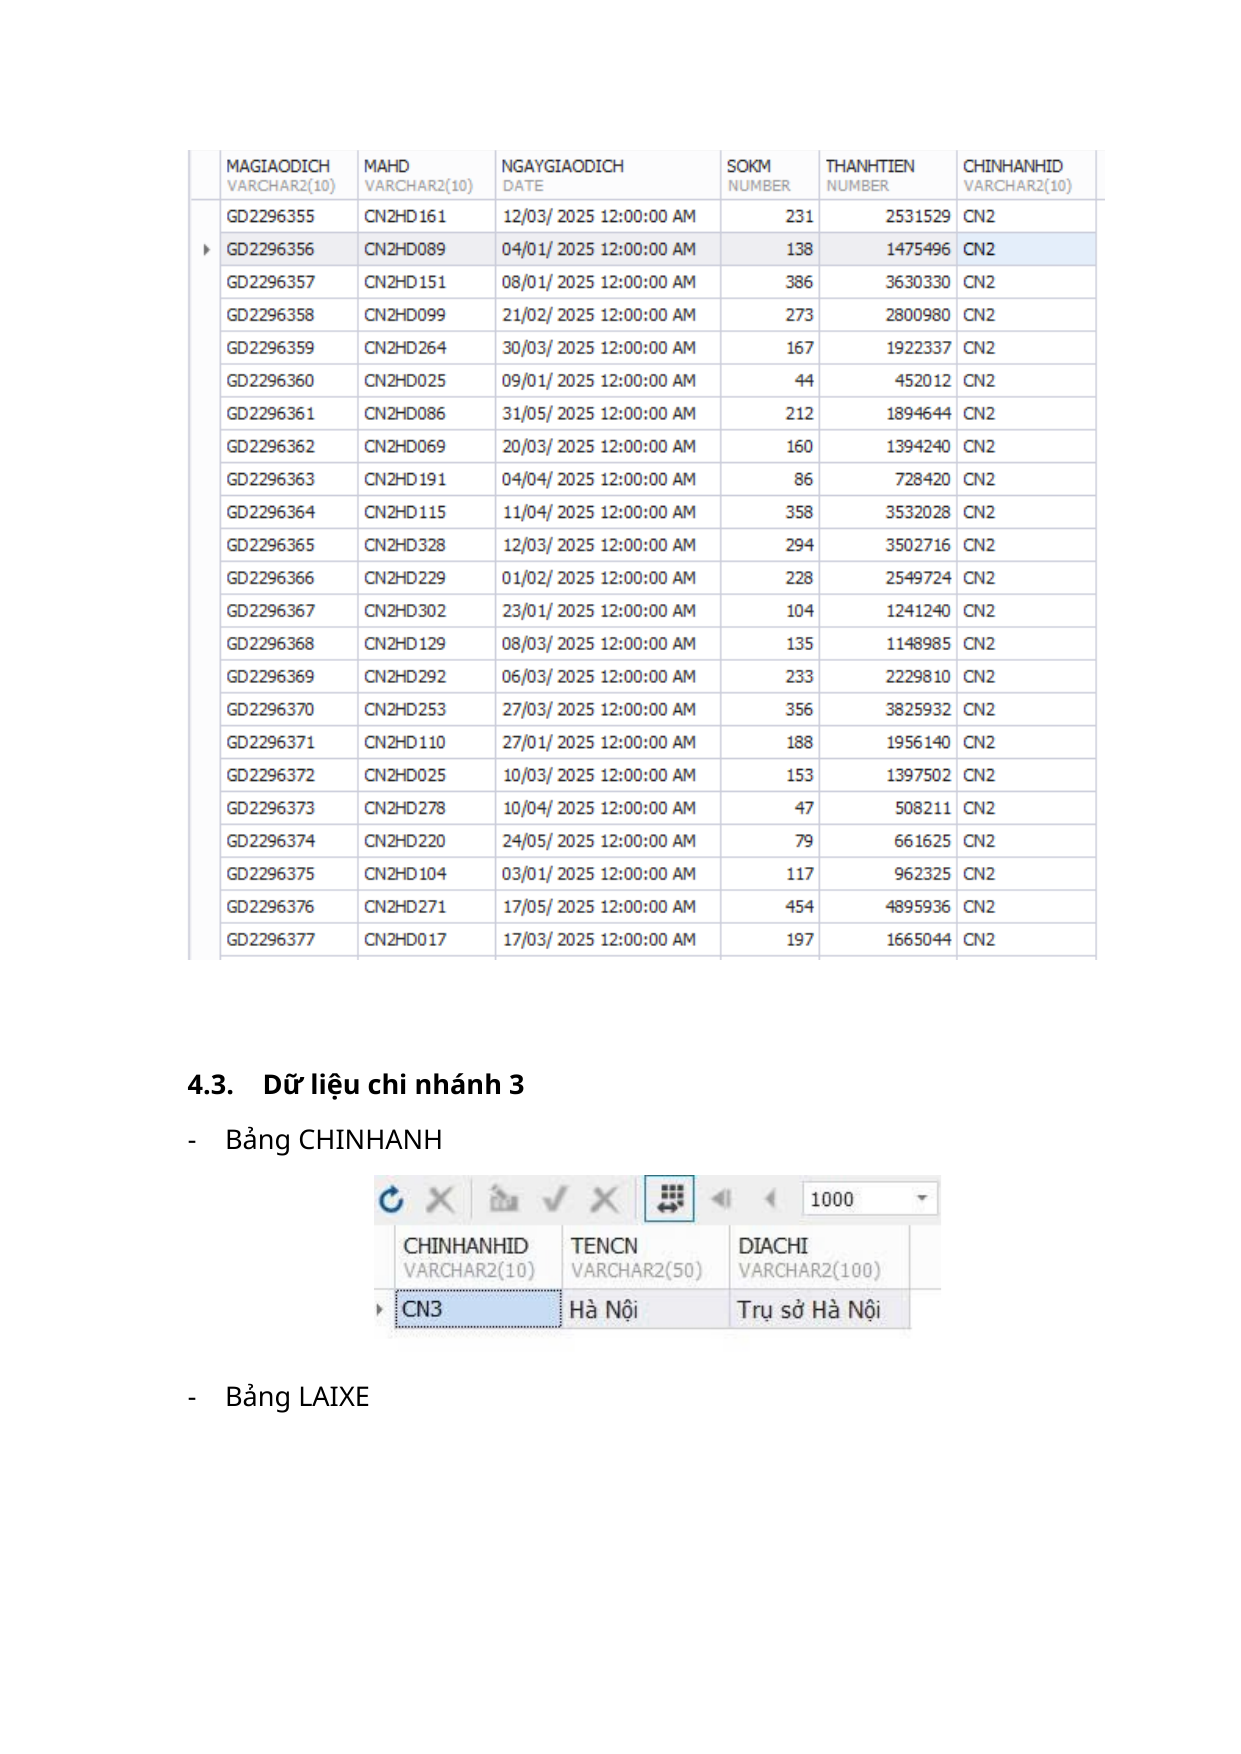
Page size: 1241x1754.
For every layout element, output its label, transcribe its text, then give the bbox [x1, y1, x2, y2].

subtitle Dữ liệu chi nhánh 3 [187, 1065, 1090, 1102]
list Bảng CHINHANH [187, 1120, 1090, 1157]
picture [187, 150, 1105, 960]
picture [374, 1175, 942, 1361]
list Bảng LAIXE [187, 1377, 1090, 1414]
